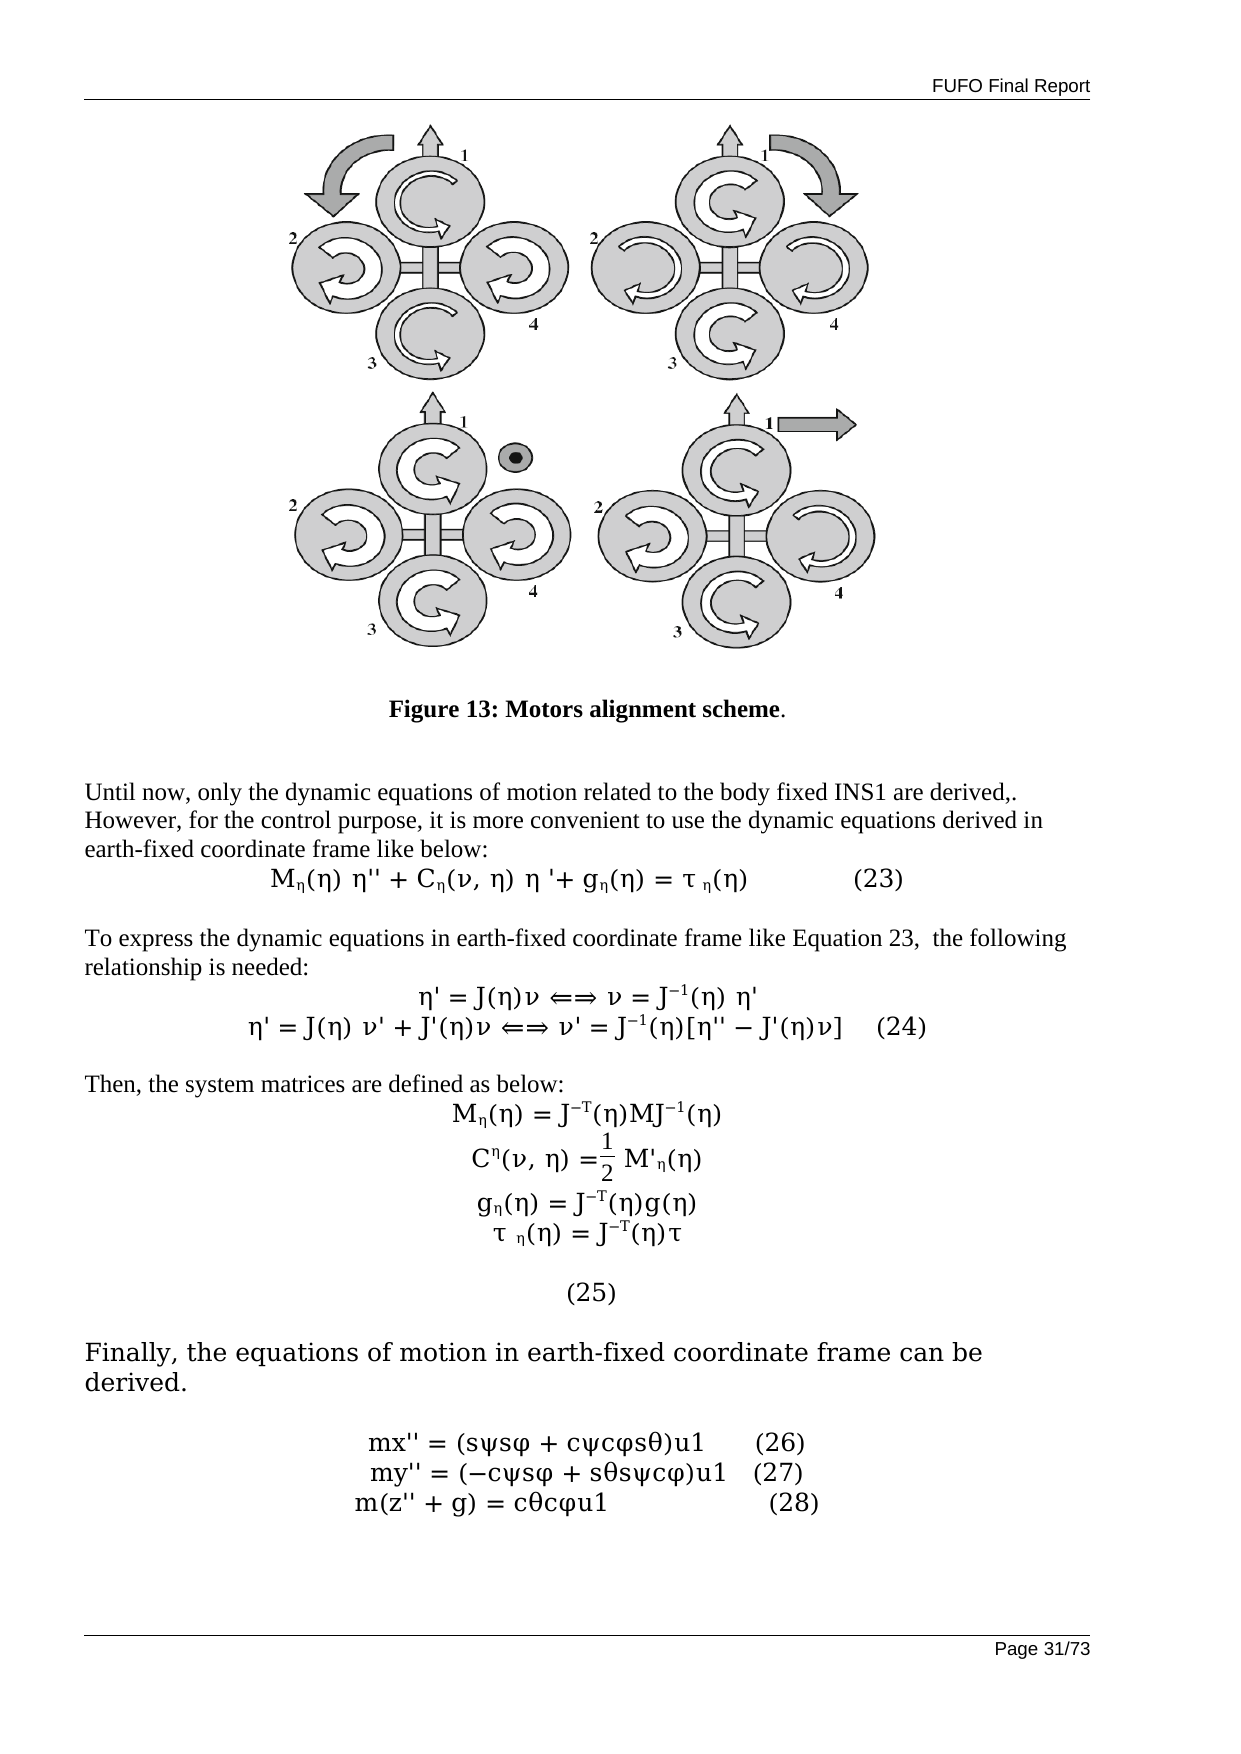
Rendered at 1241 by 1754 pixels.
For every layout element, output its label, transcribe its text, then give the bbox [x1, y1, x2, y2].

text Cη(ν, η) = M'η(η) [84, 1128, 1090, 1187]
text Figure 13: Motors alignment scheme. [84, 694, 1090, 723]
text my'' = (−cψsφ + sθsψcφ)u1 (27) [84, 1457, 1090, 1487]
picture [262, 121, 913, 670]
text Mη(η) η'' + Cη(ν, η) η '+ gη(η) = τ η(η) (23) [84, 863, 1090, 893]
text Until now, only the dynamic equations of motion related to the body fixed INS1 are derived,. However, for the control purpose, it is more convenient to use the dynamic equations derived in earth-fixed coordinate frame like below: [84, 777, 1090, 863]
text η' = J(η) ν' + J'(η)ν ⇐⇒ ν' = J−1(η)[η'' − J'(η)ν] (24) [84, 1011, 1090, 1041]
text η' = J(η)ν ⇐⇒ ν = J−1(η) η' [84, 981, 1090, 1011]
text τ η(η) = J−T(η)τ [84, 1217, 1090, 1247]
text (25) [84, 1277, 1090, 1307]
text Mη(η) = J−T(η)MJ−1(η) [84, 1098, 1090, 1128]
text gη(η) = J−T(η)g(η) [84, 1187, 1090, 1217]
text Then, the system matrices are defined as below: [84, 1069, 1090, 1098]
text To express the dynamic equations in earth-fixed coordinate frame like Equation 23, the following relationship is needed: [84, 923, 1090, 981]
text mx'' = (sψsφ + cψcφsθ)u1 (26) [84, 1427, 1090, 1457]
text m(z'' + g) = cθcφu1 (28) [84, 1487, 1090, 1517]
text Finally, the equations of motion in earth-fixed coordinate frame can be derived. [84, 1337, 1090, 1397]
